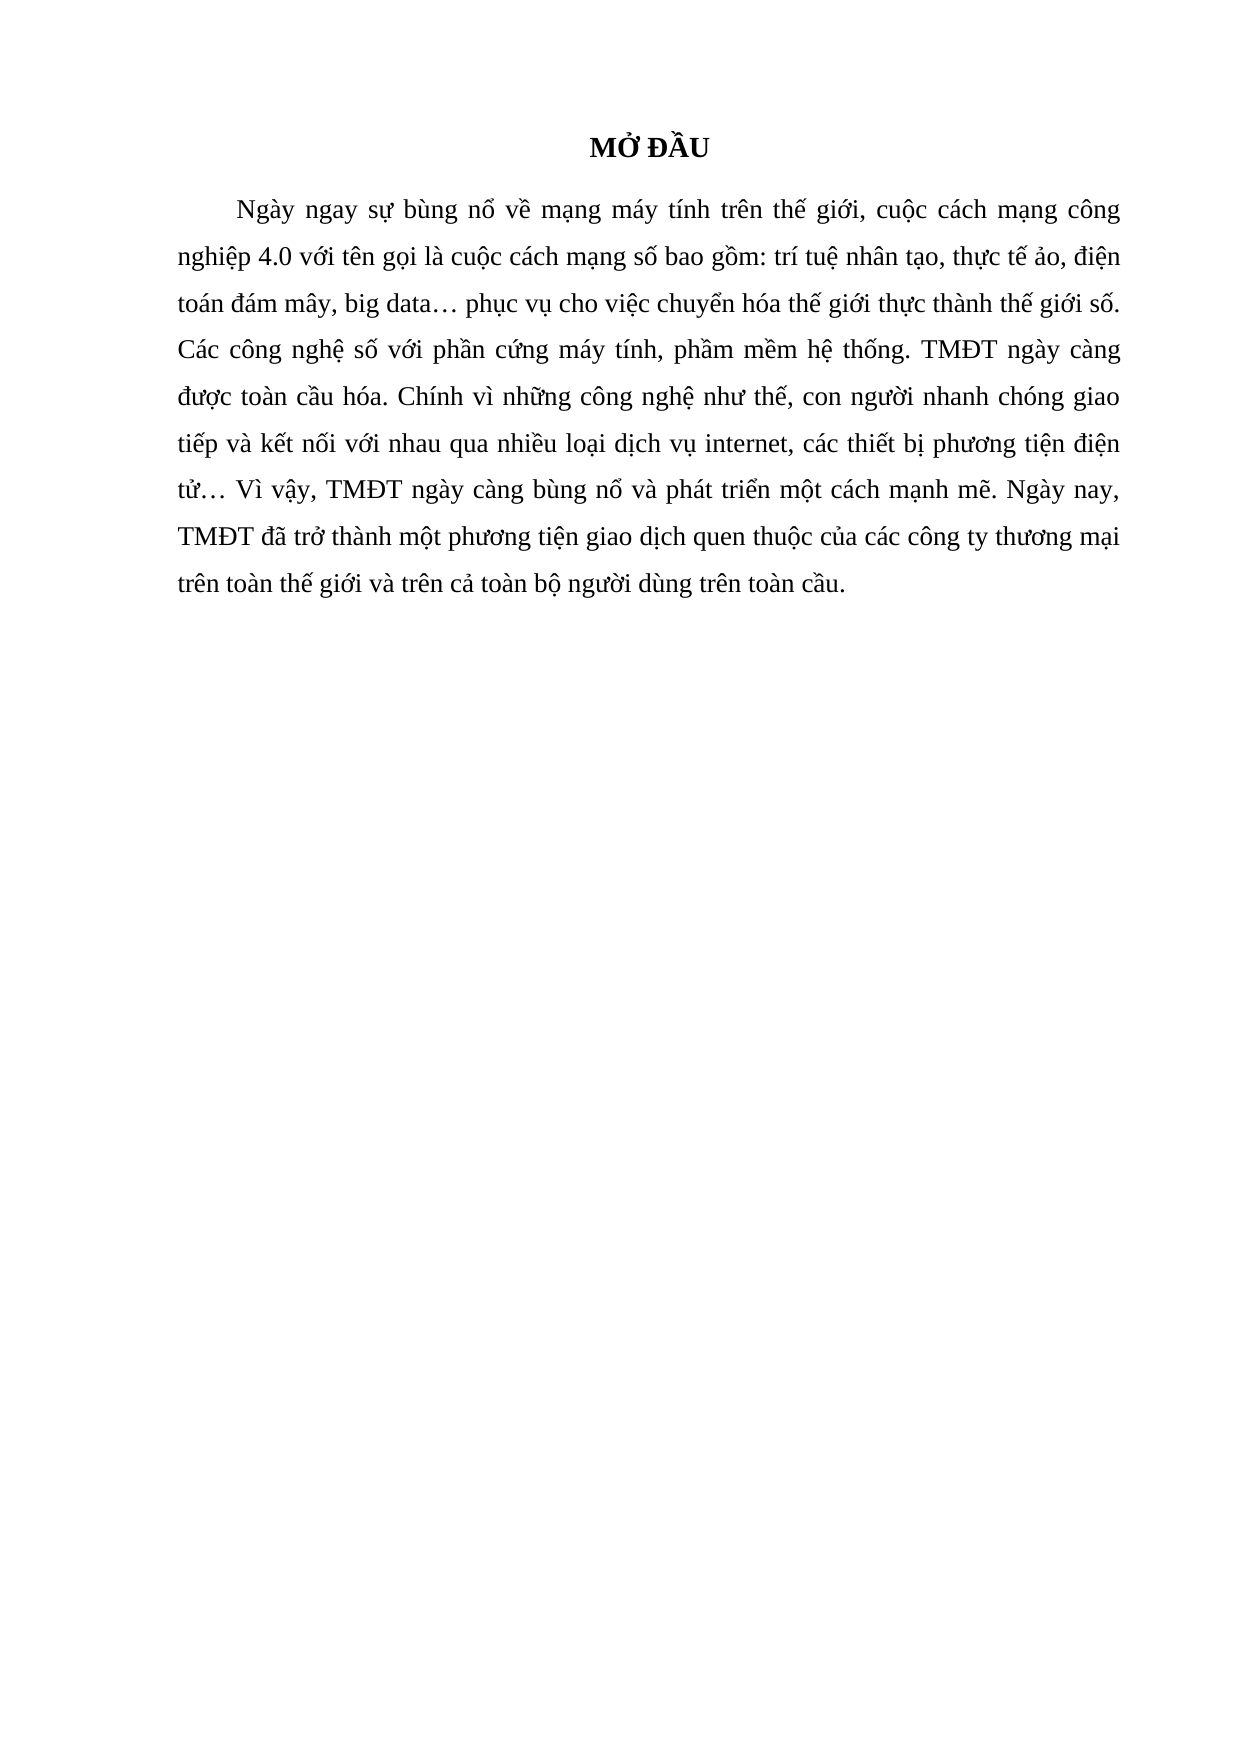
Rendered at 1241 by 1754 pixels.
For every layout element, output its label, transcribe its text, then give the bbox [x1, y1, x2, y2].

subtitle MỞ ĐẦU [177, 131, 1122, 164]
text Ngày ngay sự bùng nổ về mạng máy tính trên thế giới, cuộc cách mạng công nghiệp 4.0 với tên gọi là cuộc cách mạng số bao gồm: trí tuệ nhân tạo, thực tế ảo, điện toán đám mây, big data… phục vụ cho việc chuyển hóa thế giới thực thành thế giới số. Các công nghệ số với phần cứng máy tính, phầm mềm hệ thống. TMĐT ngày càng được toàn cầu hóa. Chính vì những công nghệ như thế, con người nhanh chóng giao tiếp và kết nối với nhau qua nhiều loại dịch vụ internet, các thiết bị phương tiện điện tử… Vì vậy, TMĐT ngày càng bùng nổ và phát triển một cách mạnh mẽ. Ngày nay, TMĐT đã trở thành một phương tiện giao dịch quen thuộc của các công ty thương mại trên toàn thế giới và trên cả toàn bộ người dùng trên toàn cầu. [177, 193, 1122, 598]
